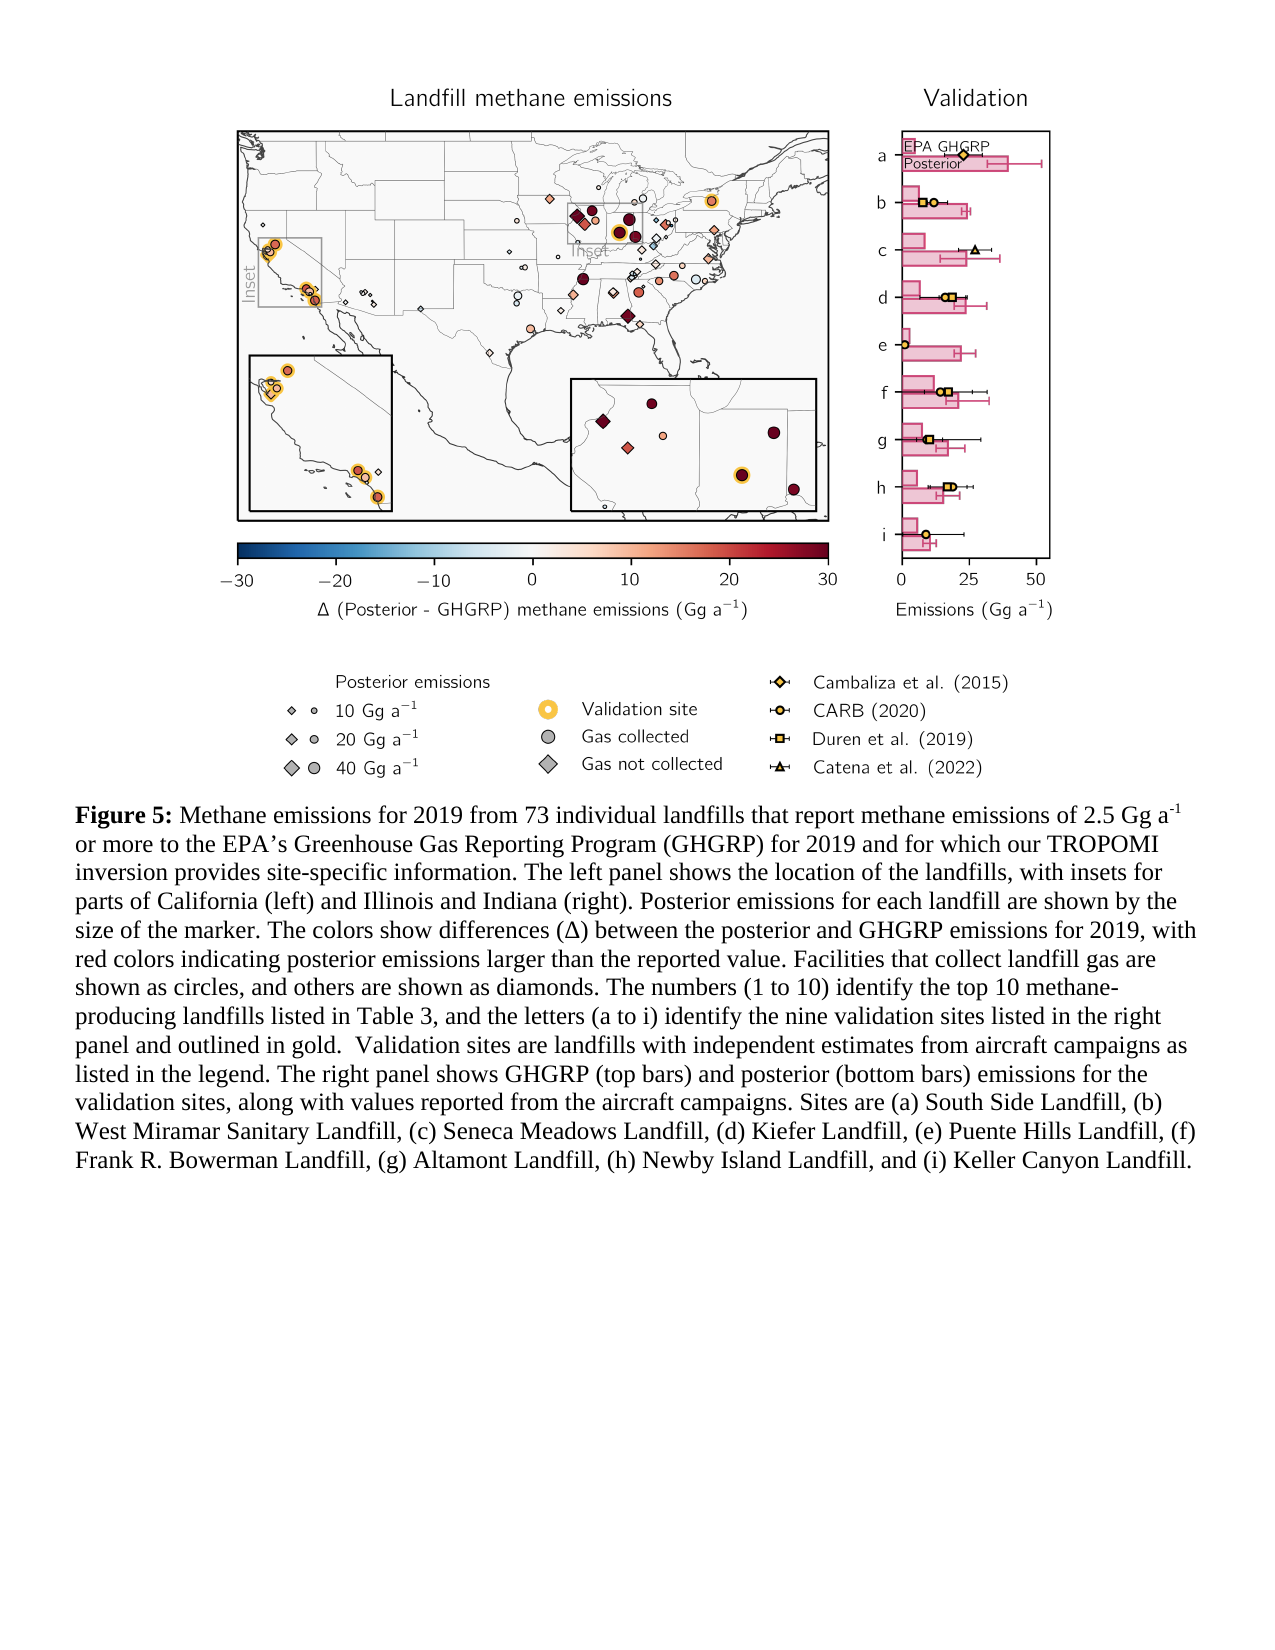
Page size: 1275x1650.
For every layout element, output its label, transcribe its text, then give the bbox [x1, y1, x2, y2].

picture [205, 75, 1070, 800]
text Figure 5: Methane emissions for 2019 from 73 individual landfills that report methane emissions of 2.5 Gg a-1 or more to the EPA’s Greenhouse Gas Reporting Program (GHGRP) for 2019 and for which our TROPOMI inversion provides site-specific information. The left panel shows the location of the landfills, with insets for parts of California (left) and Illinois and Indiana (right). Posterior emissions for each landfill are shown by the size of the marker. The colors show differences (Δ) between the posterior and GHGRP emissions for 2019, with red colors indicating posterior emissions larger than the reported value. Facilities that collect landfill gas are shown as circles, and others are shown as diamonds. The numbers (1 to 10) identify the top 10 methane-producing landfills listed in Table 3, and the letters (a to i) identify the nine validation sites listed in the right panel and outlined in gold. Validation sites are landfills with independent estimates from aircraft campaigns as listed in the legend. The right panel shows GHGRP (top bars) and posterior (bottom bars) emissions for the validation sites, along with values reported from the aircraft campaigns. Sites are (a) South Side Landfill, (b) West Miramar Sanitary Landfill, (c) Seneca Meadows Landfill, (d) Kiefer Landfill, (e) Puente Hills Landfill, (f) Frank R. Bowerman Landfill, (g) Altamont Landfill, (h) Newby Island Landfill, and (i) Keller Canyon Landfill. [75, 800, 1200, 1174]
